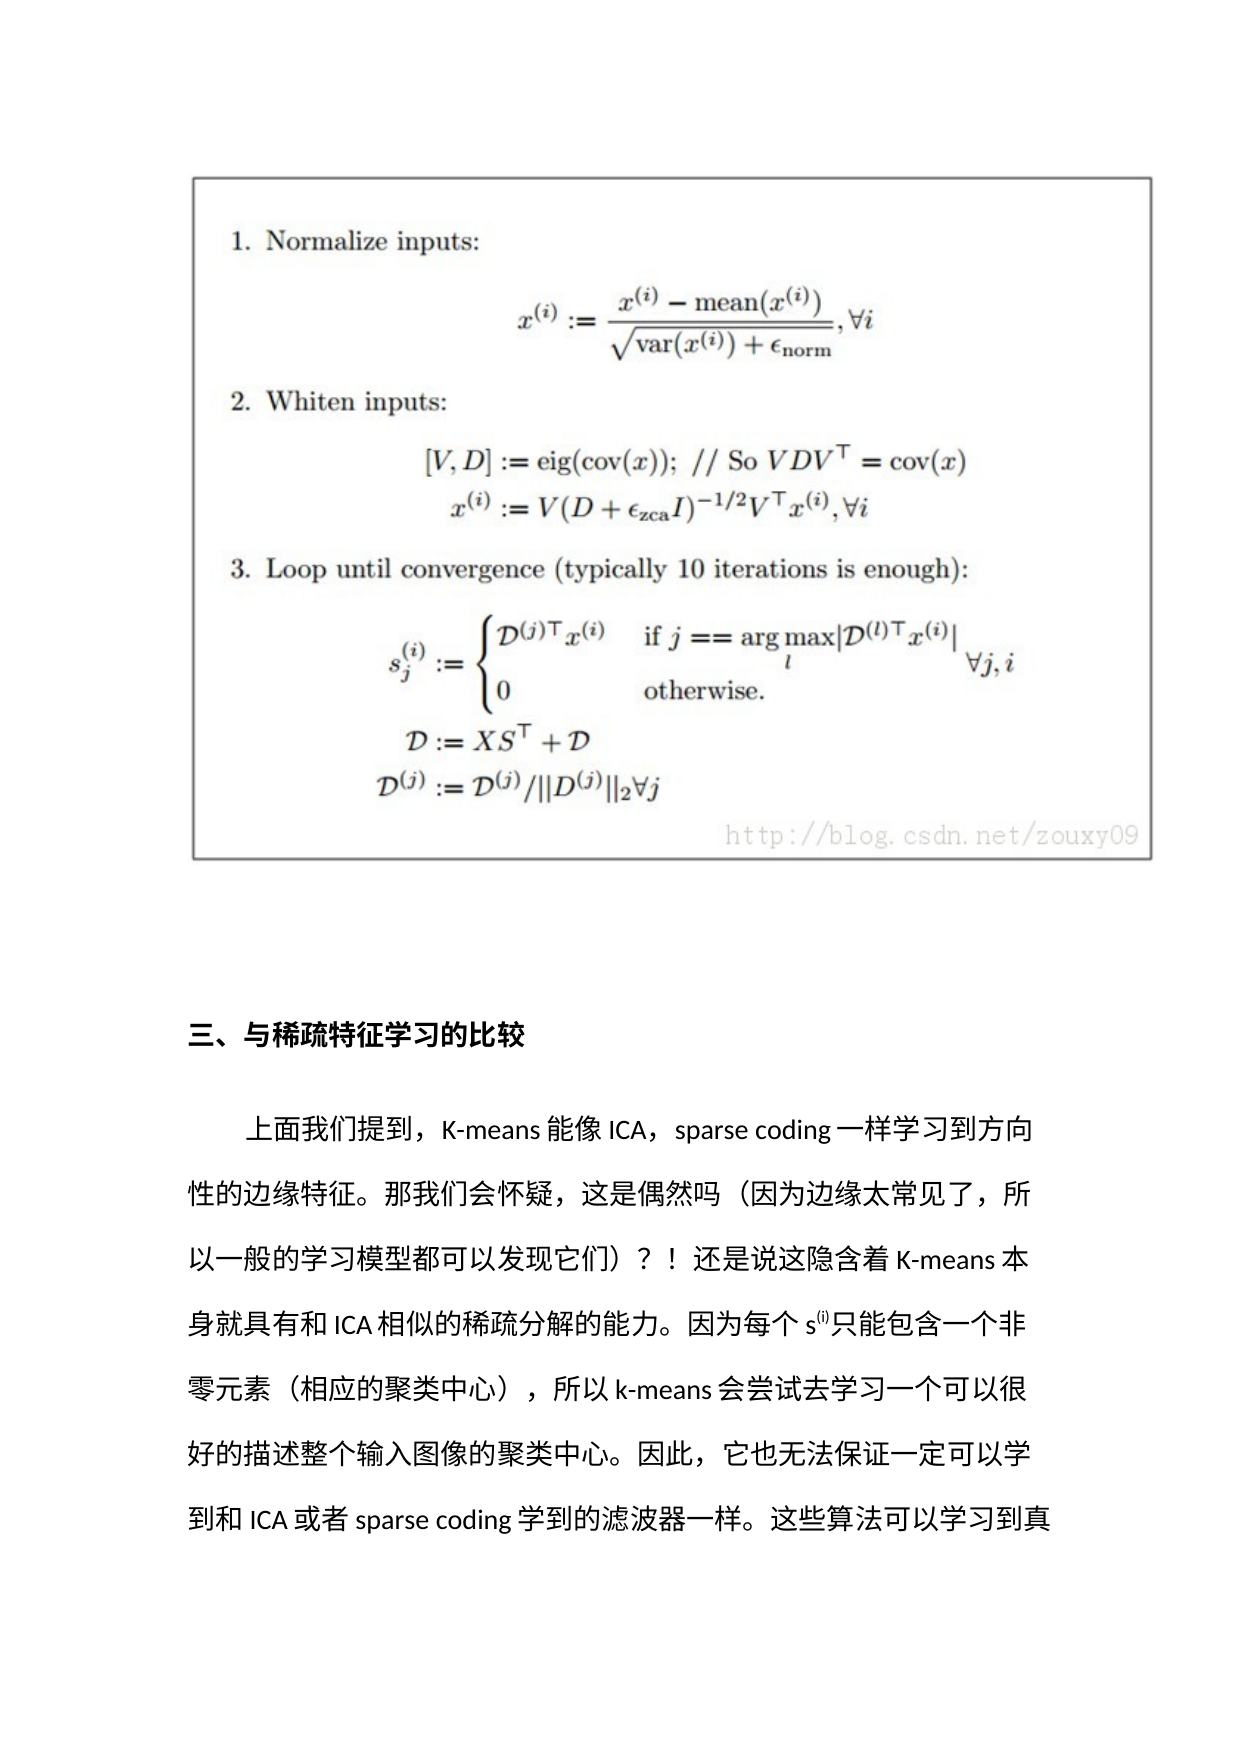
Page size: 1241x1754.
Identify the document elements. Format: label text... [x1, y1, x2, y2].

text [187, 1094, 1053, 1549]
picture [187, 174, 1157, 865]
text 三、与稀疏特征学习的比较 [187, 1000, 1053, 1065]
